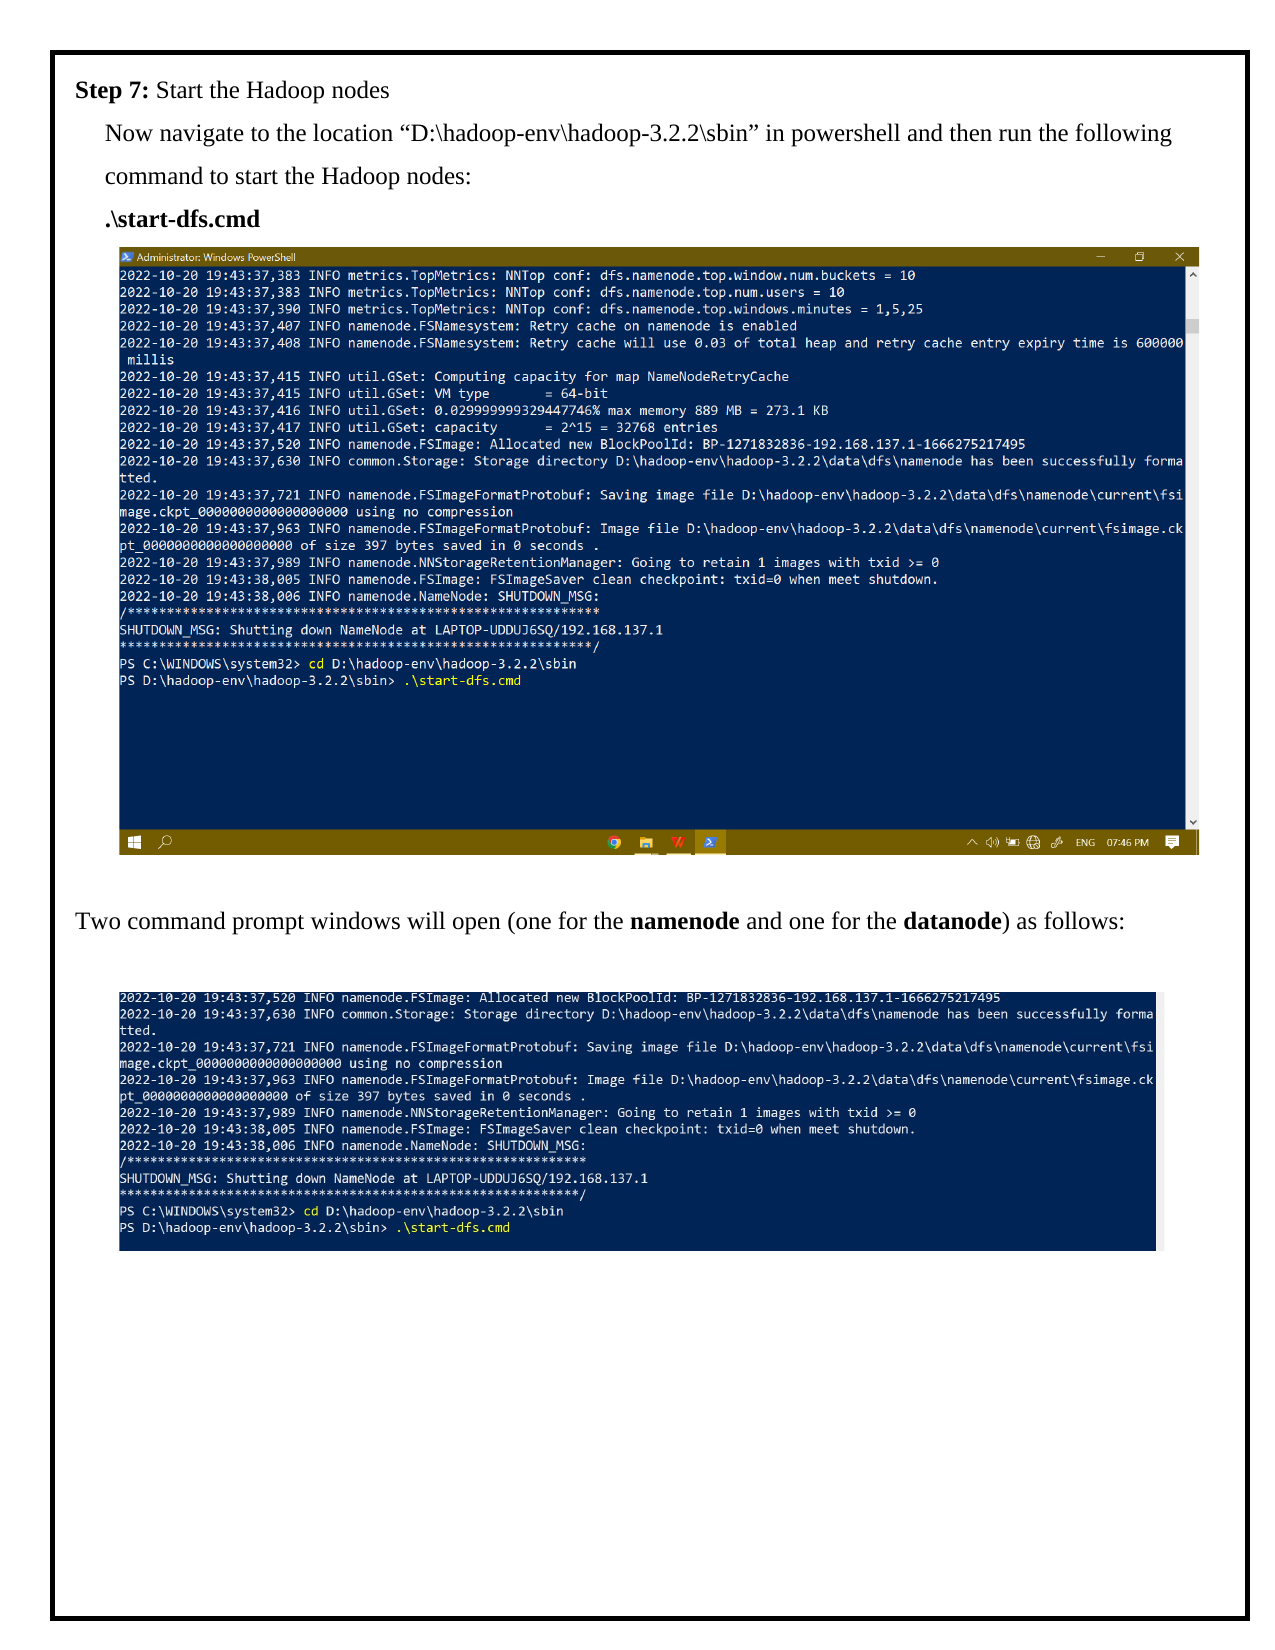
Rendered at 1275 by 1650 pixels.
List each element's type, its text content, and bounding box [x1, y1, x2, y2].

text Now navigate to the location “D:\hadoop-env\hadoop-3.2.2\sbin” in powershell and then run the following command to start the Hadoop nodes: [104, 118, 1174, 190]
text Two command prompt windows will open (one for the namenode and one for the datanode) as follows: [75, 906, 1245, 935]
picture [119, 992, 1165, 1251]
picture [119, 247, 1200, 855]
subtitle .\start-dfs.cmd [104, 204, 1245, 233]
text Step 7: Start the Hadoop nodes [75, 75, 1245, 104]
